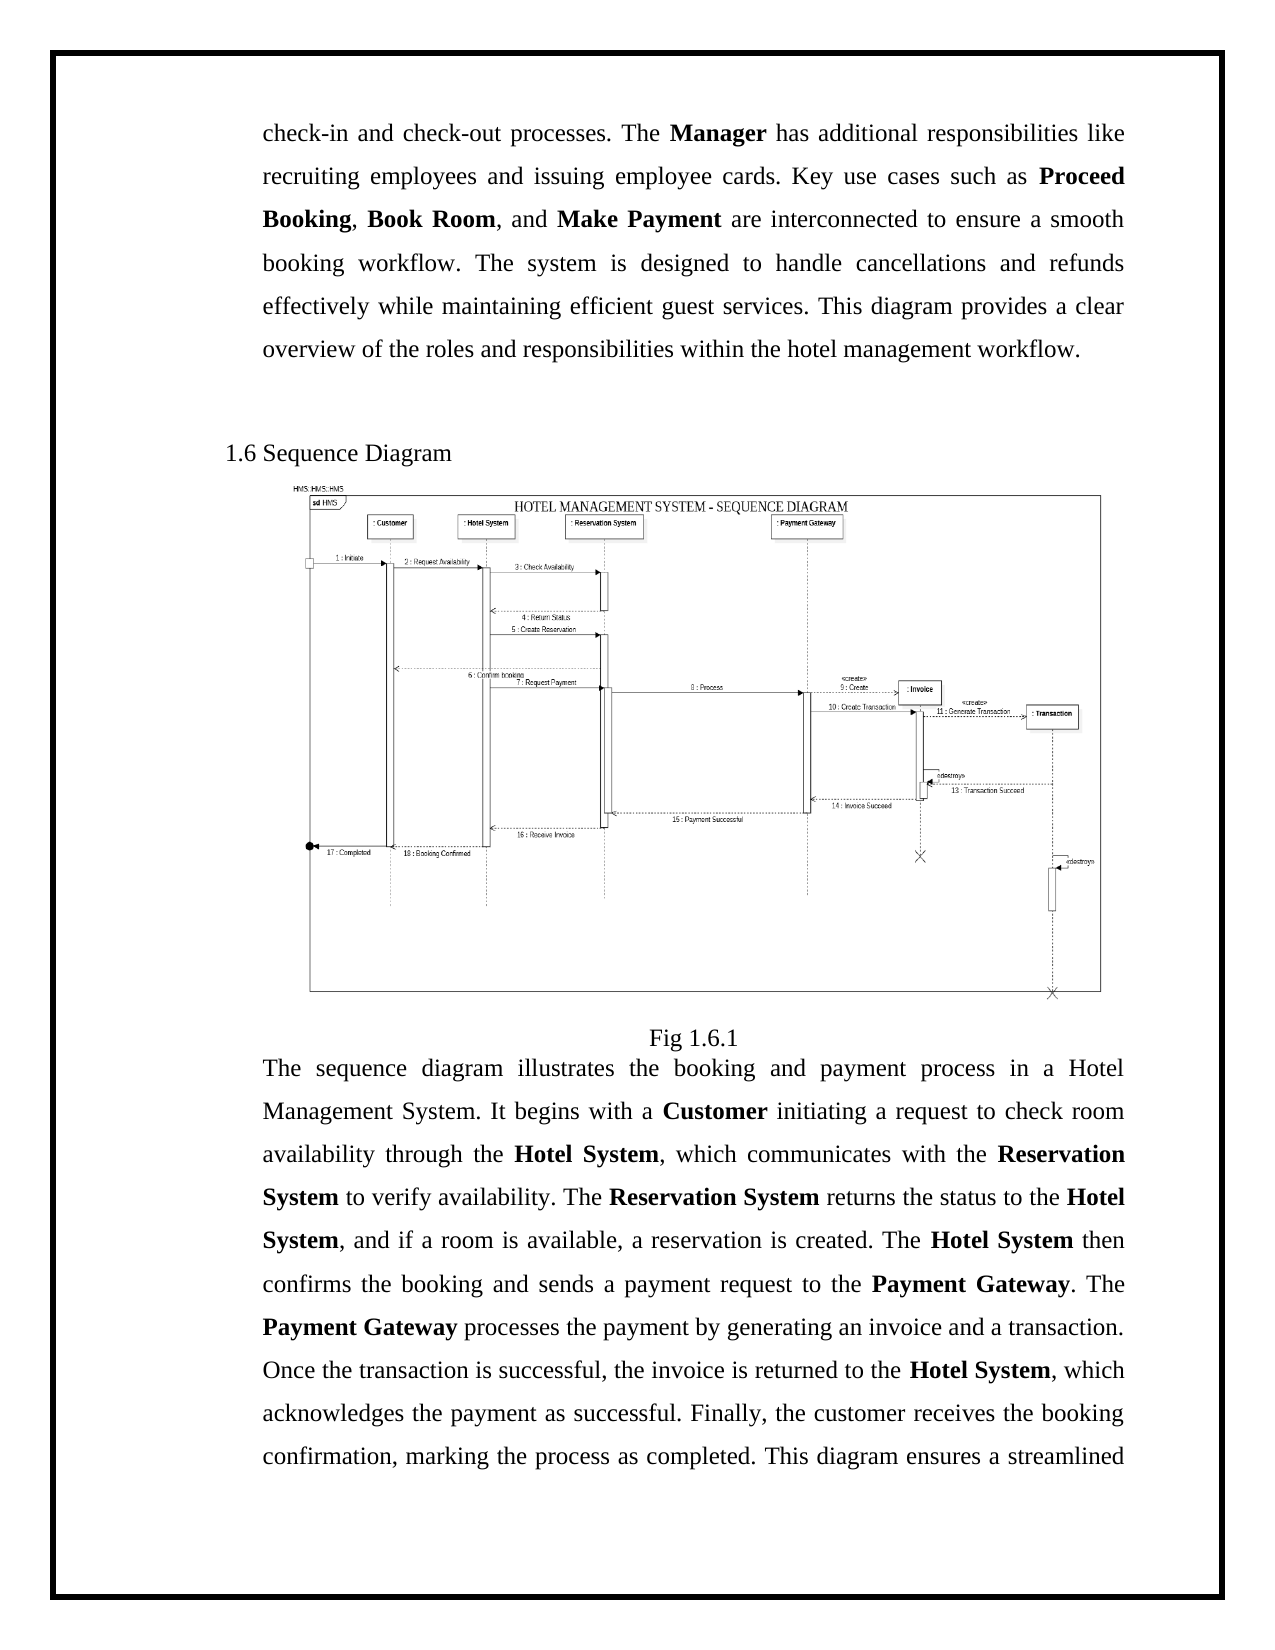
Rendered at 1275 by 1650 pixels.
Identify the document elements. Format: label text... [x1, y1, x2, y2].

list Sequence Diagram [225, 438, 1125, 467]
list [262, 118, 1125, 363]
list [262, 1053, 1125, 1470]
picture [277, 468, 1111, 1021]
list Fig 1.6.1 [262, 1023, 1125, 1051]
